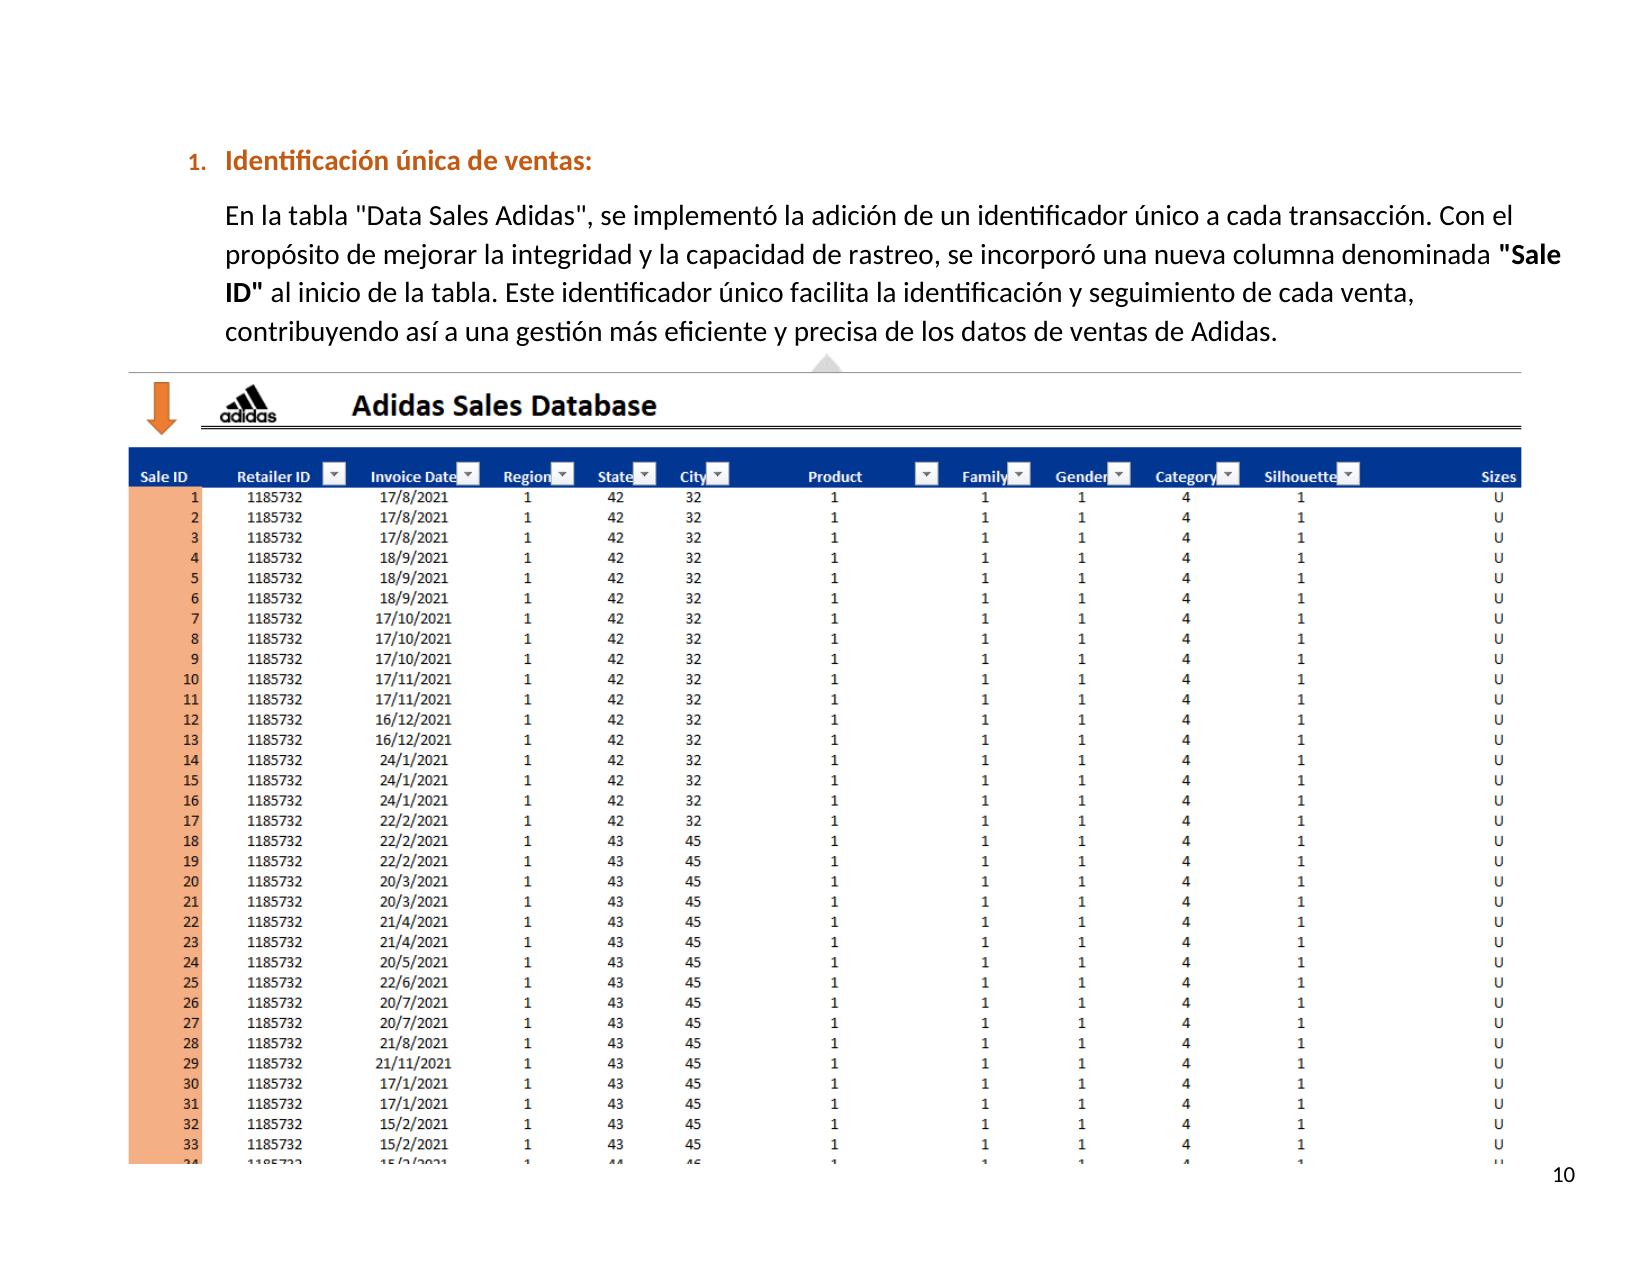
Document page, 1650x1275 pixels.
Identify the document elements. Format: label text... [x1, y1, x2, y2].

text En la tabla "Data Sales Adidas", se implementó la adición de un identificador único a cada transacción. Con el propósito de mejorar la integridad y la capacidad de rastreo, se incorporó una nueva columna denominada "Sale ID" al inicio de la tabla. Este identificador único facilita la identificación y seguimiento de cada venta, contribuyendo así a una gestión más eficiente y precisa de los datos de ventas de Adidas. [225, 197, 1575, 348]
picture [128, 372, 1522, 1164]
list Identificación única de ventas: [187, 142, 1575, 178]
